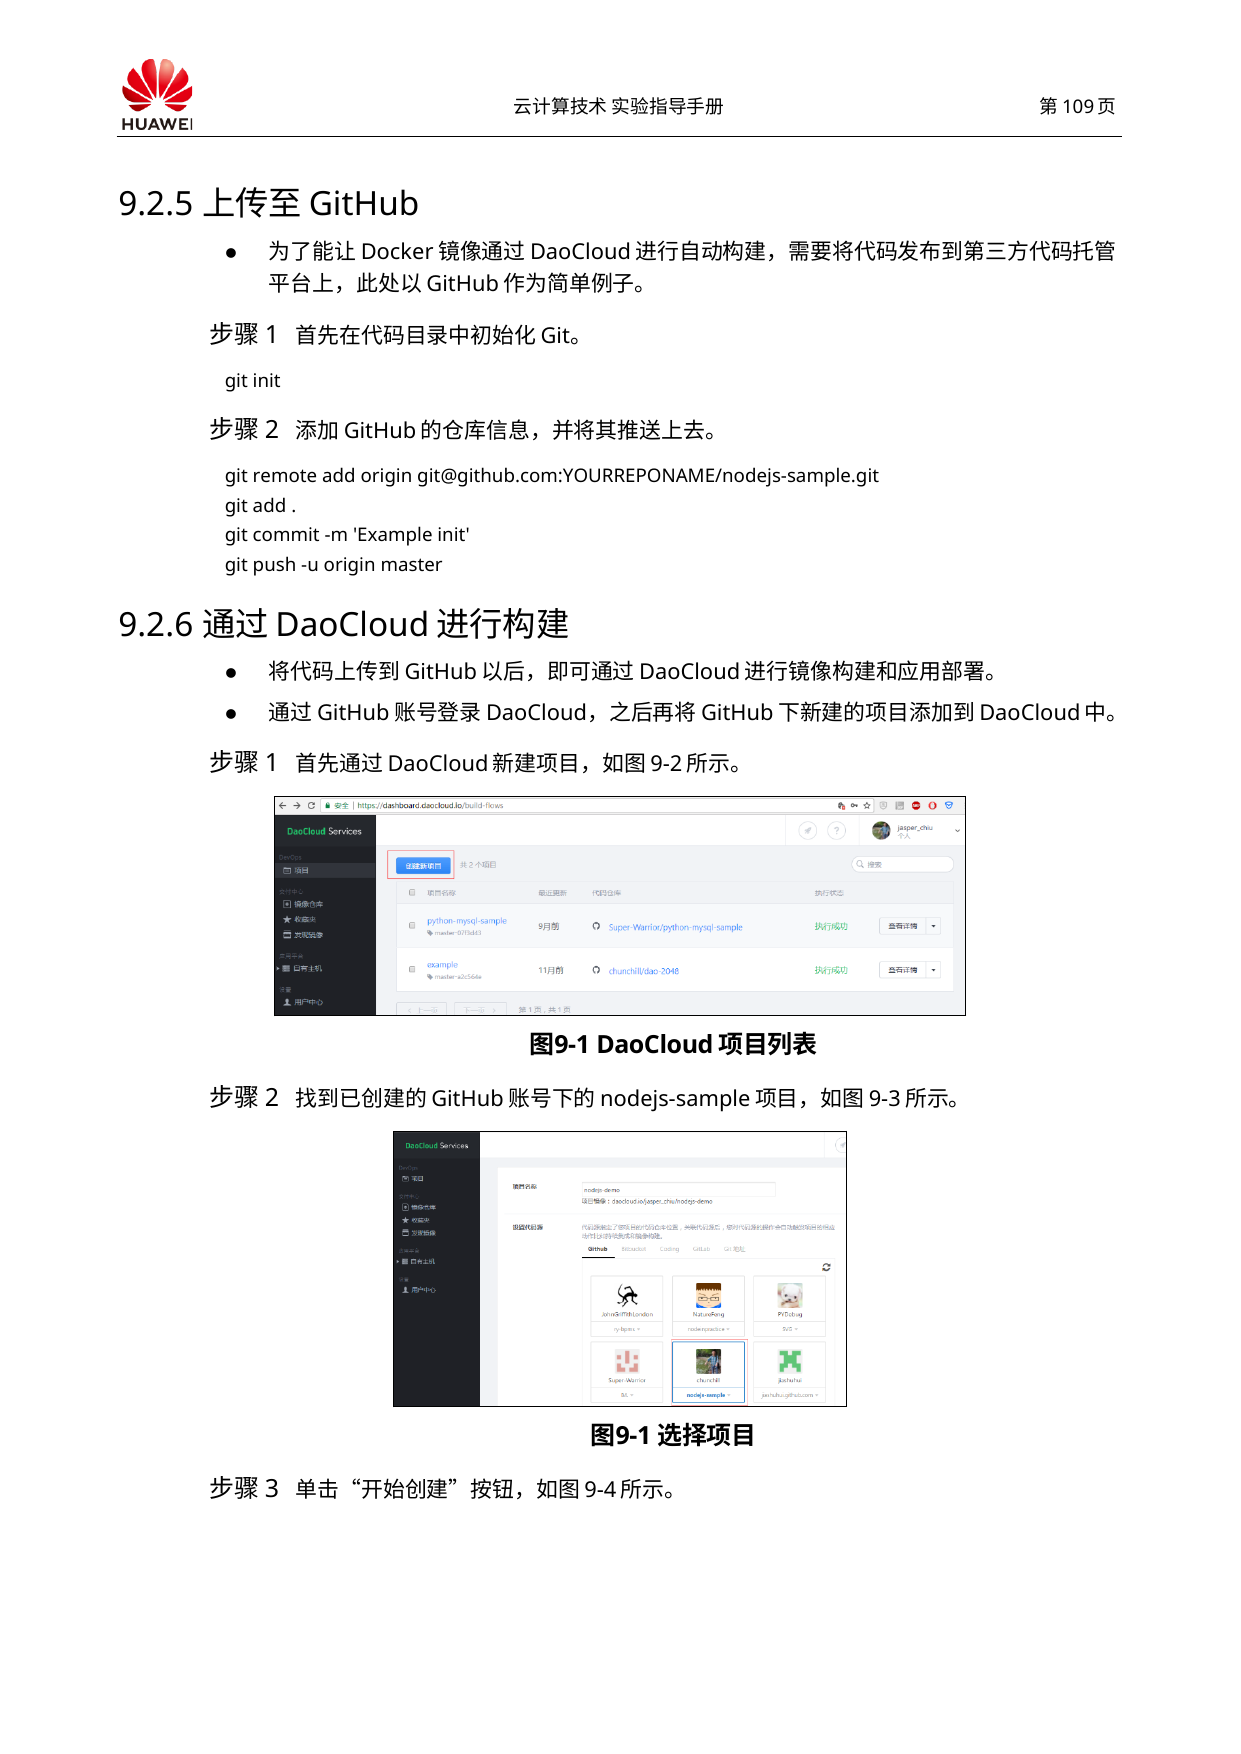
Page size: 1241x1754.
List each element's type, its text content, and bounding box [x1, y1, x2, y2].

text git remote add origin git@github.com:YOURREPONAME/nodejs-sample.git [224, 462, 1122, 488]
text 找到已创建的GitHub账号下的nodejs-sample项目，如图9-3所示。 [279, 1078, 1122, 1114]
text git add . [224, 492, 1122, 517]
subtitle 通过DaoCloud进行构建 [118, 598, 1122, 646]
text 首先在代码目录中初始化Git。 [279, 314, 1122, 350]
text 为了能让Docker镜像通过DaoCloud进行自动构建，需要将代码发布到第三方代码托管平台上，此处以GitHub作为简单例子。 [224, 234, 1122, 297]
picture [122, 59, 193, 130]
text 添加GitHub的仓库信息，并将其推送上去。 [279, 409, 1122, 446]
text 首先通过DaoCloud新建项目，如图9-2所示。 [279, 743, 1122, 779]
text git init [224, 367, 1122, 393]
text 通过GitHub账号登录DaoCloud，之后再将GitHub下新建的项目添加到DaoCloud中。 [224, 694, 1122, 726]
text git commit -m 'Example init' [224, 522, 1122, 547]
text 单击“开始创建”按钮，如图9-4所示。 [279, 1469, 1122, 1505]
picture [275, 797, 965, 1015]
text 选择项目 [224, 1416, 1122, 1452]
text git push -u origin master [224, 551, 1122, 577]
picture [394, 1132, 846, 1406]
text DaoCloud项目列表 [224, 1025, 1122, 1061]
text 将代码上传到GitHub以后，即可通过DaoCloud进行镜像构建和应用部署。 [224, 654, 1122, 686]
subtitle 上传至GitHub [118, 177, 1122, 226]
